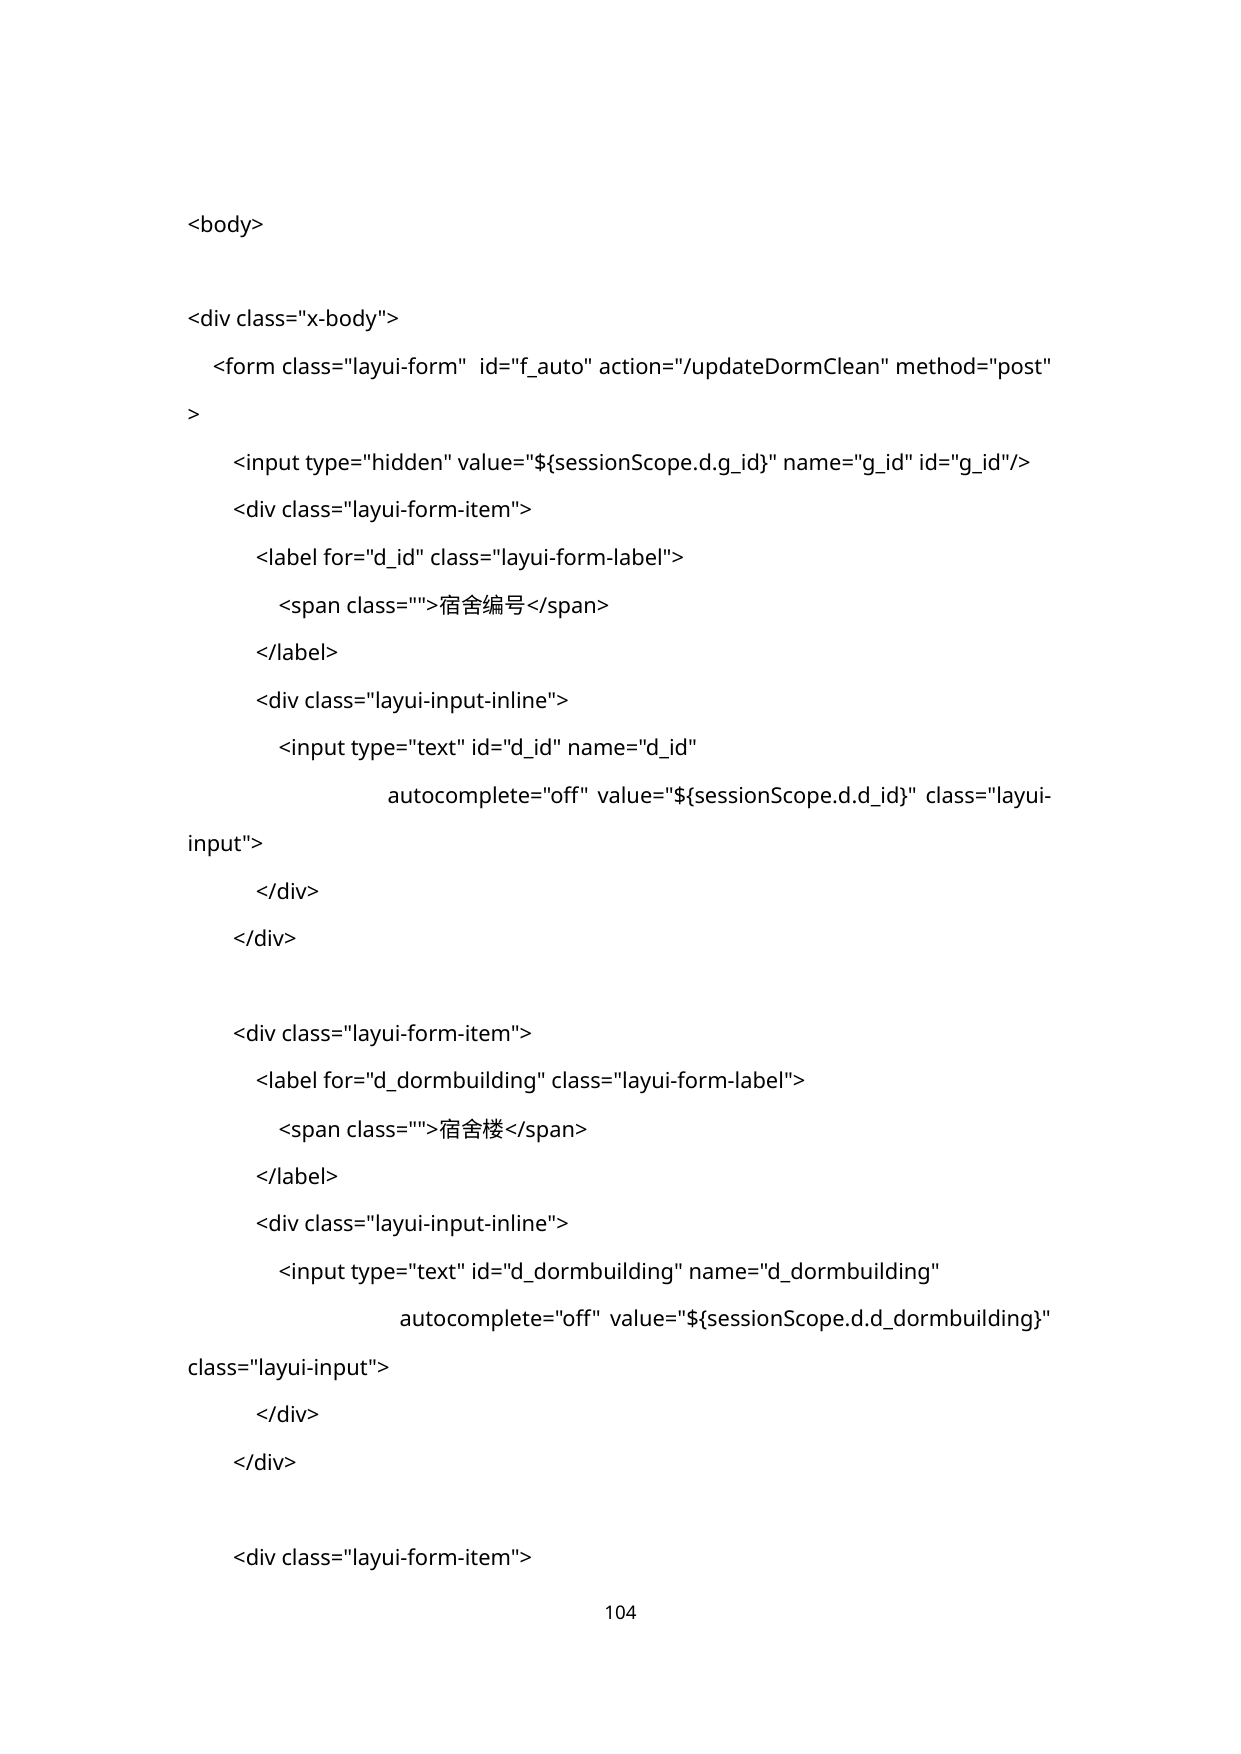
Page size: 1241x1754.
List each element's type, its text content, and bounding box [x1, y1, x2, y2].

text </div> [187, 1398, 1053, 1431]
text <label for="d_id" class="layui-form-label"> [187, 540, 1053, 573]
text <div class="layui-input-inline"> [187, 1207, 1053, 1239]
text </div> [187, 874, 1053, 907]
text </label> [187, 636, 1053, 668]
text <div class="layui-form-item"> [187, 493, 1053, 525]
text <label for="d_dormbuilding" class="layui-form-label"> [187, 1064, 1053, 1096]
text <div class="layui-input-inline"> [187, 683, 1053, 716]
text autocomplete="off" value="${sessionScope.d.d_dormbuilding}" class="layui-input"> [187, 1302, 1053, 1383]
text <div class="layui-form-item"> [187, 1017, 1053, 1049]
text <span class="">宿舍楼</span> [187, 1111, 1053, 1144]
text <body> [187, 207, 1053, 240]
text </div> [187, 1445, 1053, 1478]
text <span class="">宿舍编号</span> [187, 588, 1053, 620]
text </label> [187, 1160, 1053, 1192]
text <div class="x-body"> [187, 302, 1053, 334]
text <form class="layui-form" id="f_auto" action="/updateDormClean" method="post" > [187, 349, 1053, 431]
text <input type="text" id="d_id" name="d_id" [187, 731, 1053, 763]
text <div class="layui-form-item"> [187, 1540, 1053, 1573]
text <input type="hidden" value="${sessionScope.d.g_id}" name="g_id" id="g_id"/> [187, 446, 1053, 478]
text autocomplete="off" value="${sessionScope.d.d_id}" class="layui-input"> [187, 778, 1053, 859]
text </div> [187, 922, 1053, 954]
text <input type="text" id="d_dormbuilding" name="d_dormbuilding" [187, 1254, 1053, 1287]
